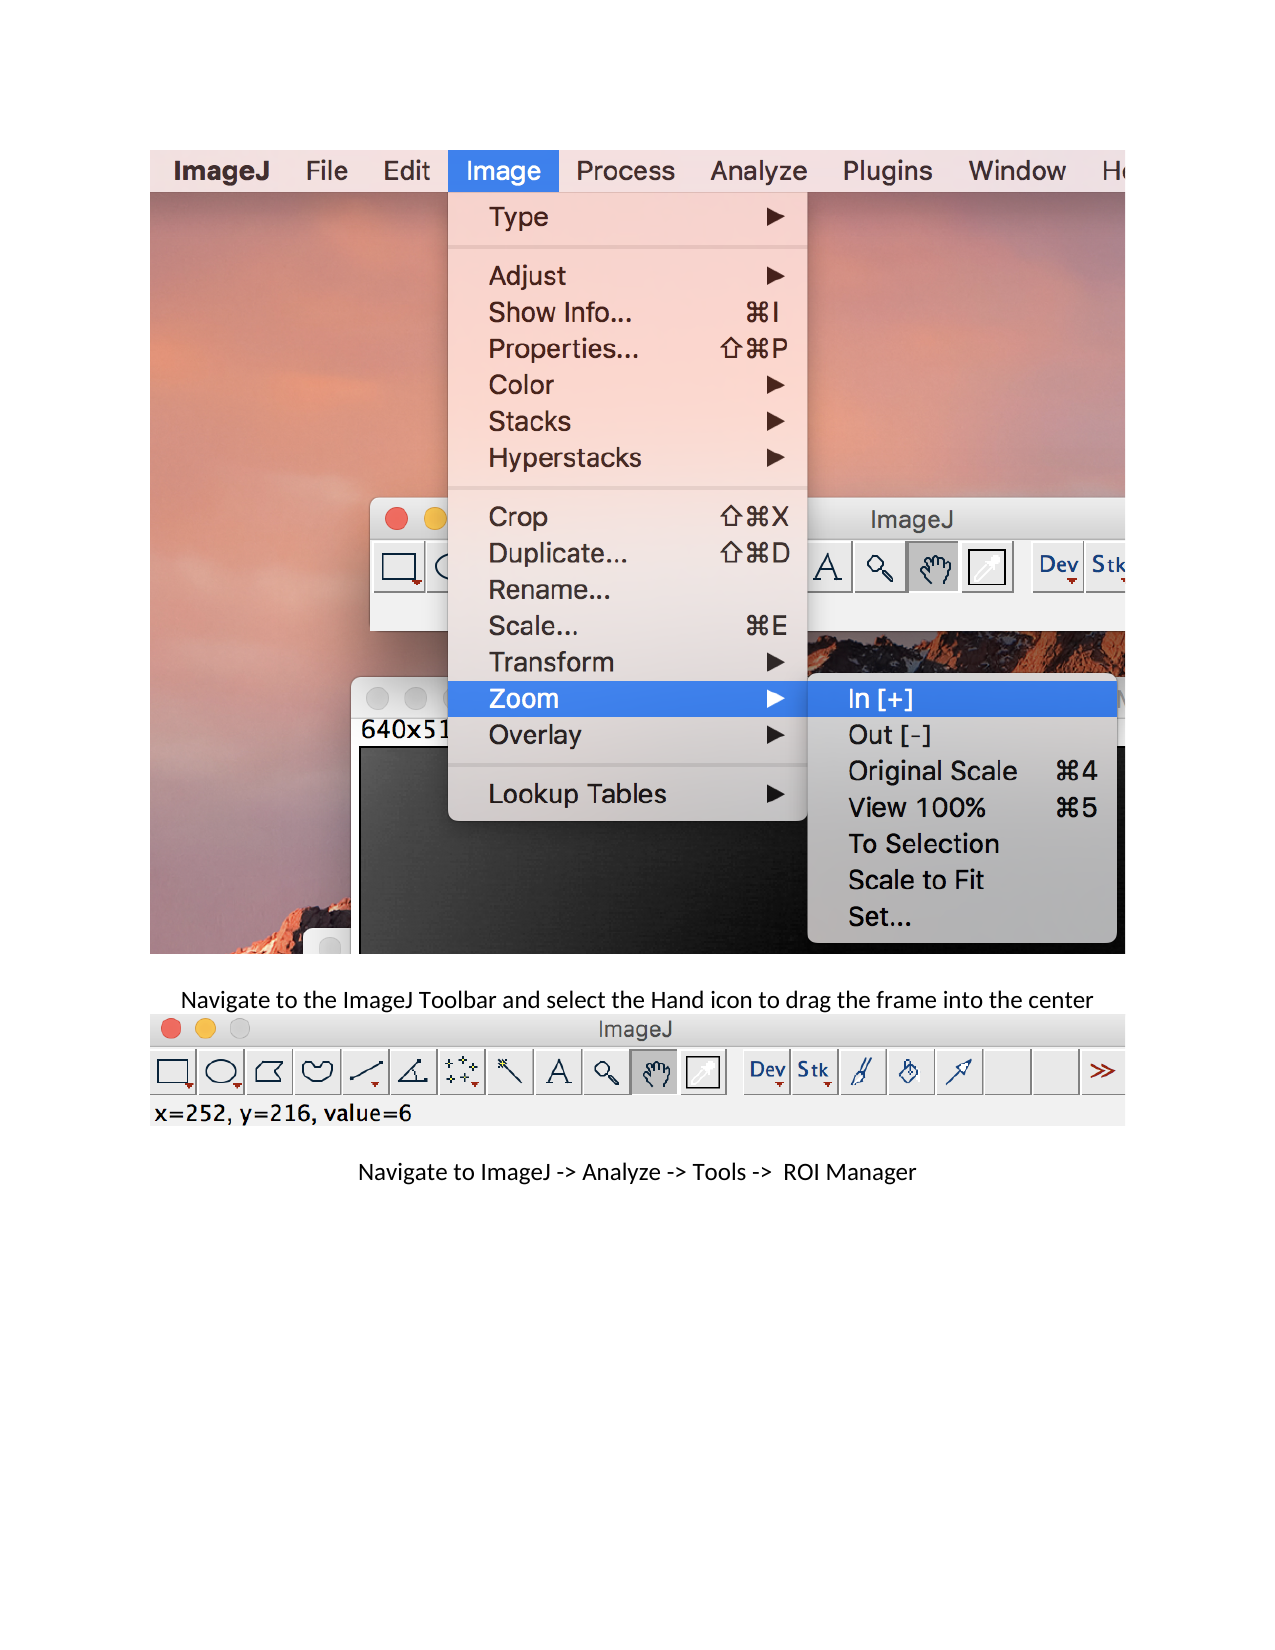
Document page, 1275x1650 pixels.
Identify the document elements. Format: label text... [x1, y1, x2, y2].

picture [150, 1014, 1125, 1126]
text Navigate to the ImageJ Toolbar and select the Hand icon to drag the frame into the center [150, 984, 1125, 1014]
picture [150, 150, 1125, 954]
text Navigate to ImageJ -> Analyze -> Tools -> ROI Manager [150, 1157, 1125, 1187]
